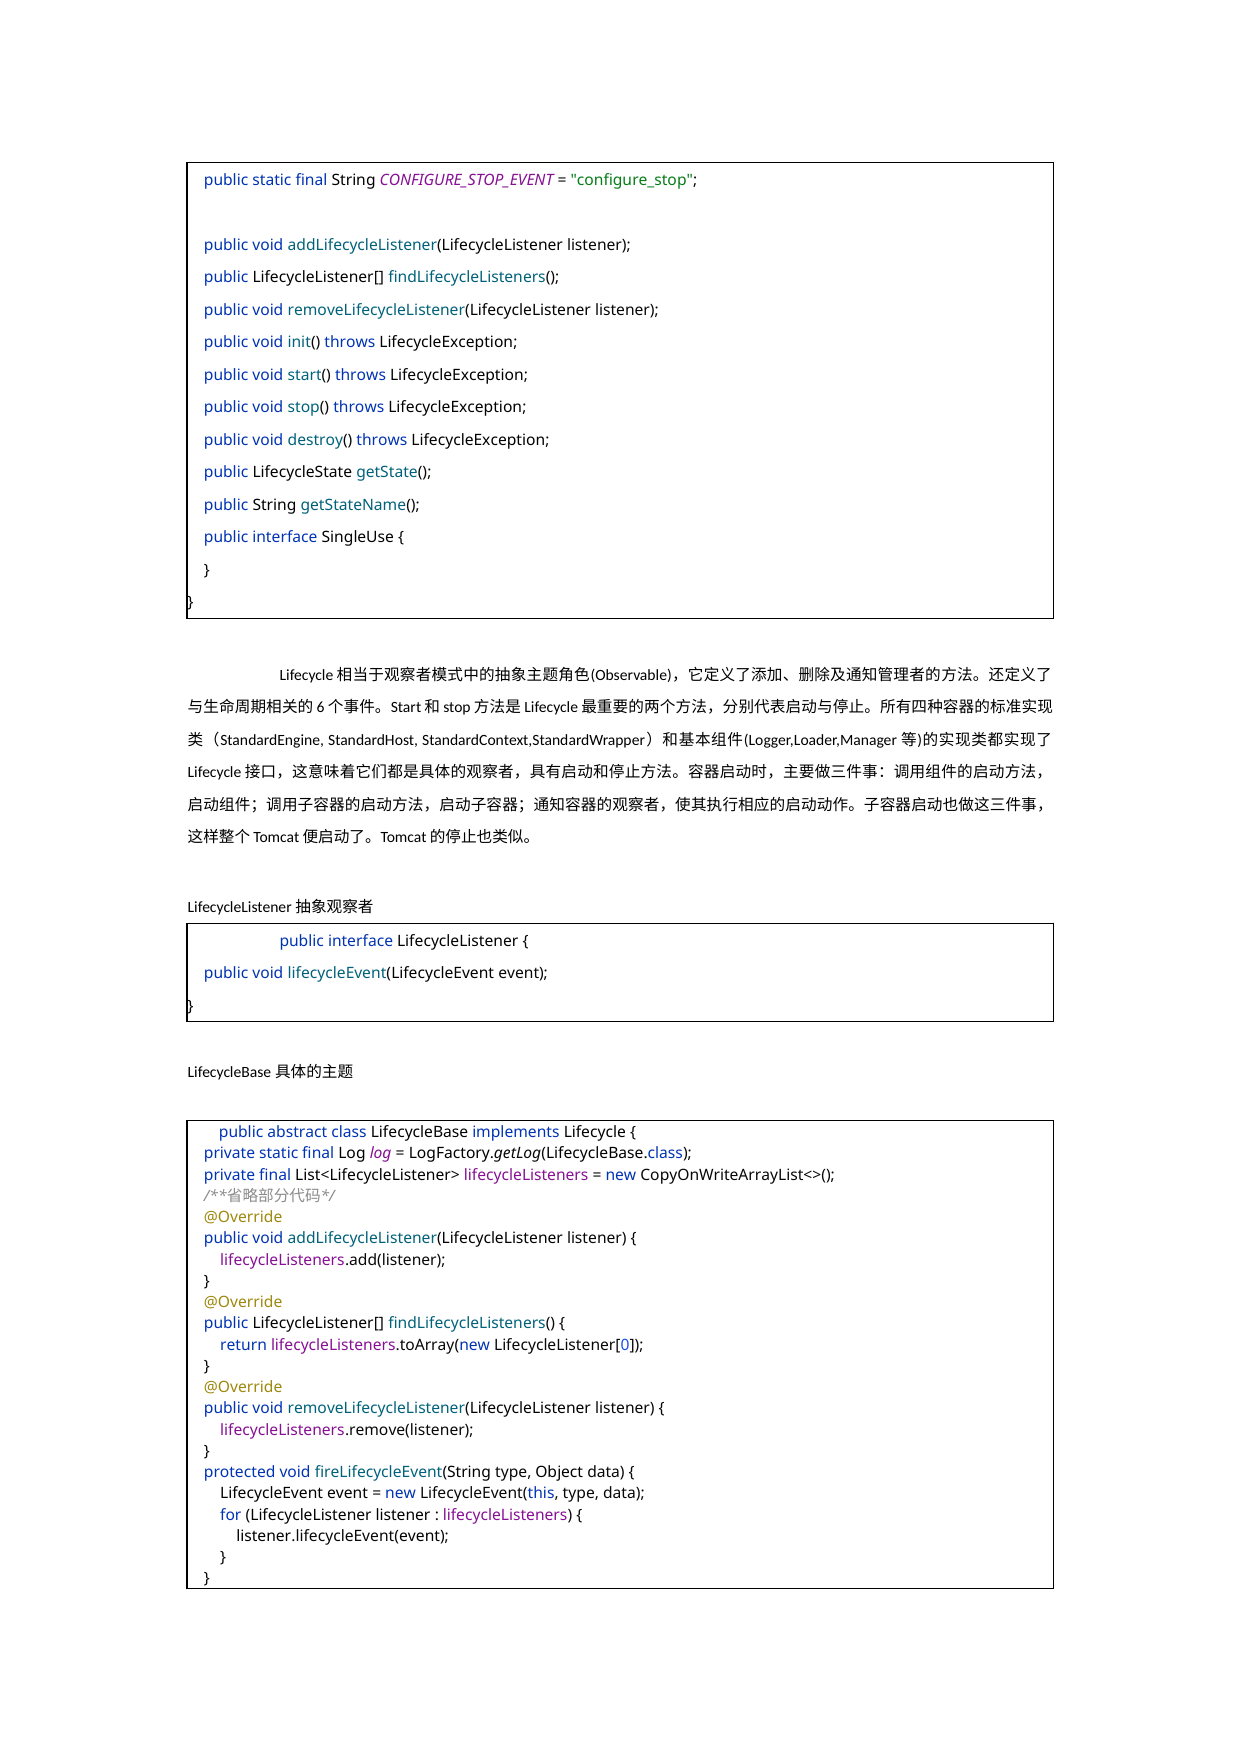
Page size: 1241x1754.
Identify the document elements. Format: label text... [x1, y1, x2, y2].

text Lifecycle相当于观察者模式中的抽象主题角色(Observable)，它定义了添加、删除及通知管理者的方法。还定义了与生命周期相关的6个事件。Start和stop方法是Lifecycle最重要的两个方法，分别代表启动与停止。所有四种容器的标准实现类（StandardEngine, StandardHost, StandardContext,StandardWrapper）和基本组件(Logger,Loader,Manager等)的实现类都实现了Lifecycle接口，这意味着它们都是具体的观察者，具有启动和停止方法。容器启动时，主要做三件事：调用组件的启动方法，启动组件；调用子容器的启动方法，启动子容器；通知容器的观察者，使其执行相应的启动动作。子容器启动也做这三件事，这样整个Tomcat便启动了。Tomcat的停止也类似。 [187, 657, 1053, 852]
picture [327, 1234, 332, 1243]
text public abstract class LifecycleBase implements Lifecycle { private static final Log log = LogFactory.getLog(LifecycleBase.class); private final List<LifecycleListener> lifecycleListeners = new CopyOnWriteArrayList<>(); /**省略部分代码*/ @Override public void addLifecycleListener(LifecycleListener listener) { lifecycleListeners.add(listener); } @Override public LifecycleListener[] findLifecycleListeners() { return lifecycleListeners.toArray(new LifecycleListener[0]); } @Override public void removeLifecycleListener(LifecycleListener listener) { lifecycleListeners.remove(listener); } protected void fireLifecycleEvent(String type, Object data) { LifecycleEvent event = new LifecycleEvent(this, type, data); for (LifecycleListener listener : lifecycleListeners) { listener.lifecycleEvent(event); } } [188, 1121, 1053, 1588]
picture [380, 968, 385, 978]
picture [498, 1318, 503, 1328]
text public interface LifecycleListener { public void lifecycleEvent(LifecycleEvent event); } [188, 924, 1053, 1021]
picture [303, 1404, 308, 1413]
picture [312, 500, 323, 510]
picture [532, 273, 537, 282]
text LifecycleListener 抽象观察者 [187, 890, 1053, 923]
picture [314, 1468, 319, 1477]
picture [388, 467, 393, 477]
picture [303, 306, 308, 315]
picture [532, 1319, 537, 1328]
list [188, 163, 1053, 618]
text LifecycleBase 具体的主题 [187, 1055, 1053, 1087]
picture [327, 241, 332, 250]
picture [498, 272, 503, 282]
picture [295, 966, 301, 978]
picture [351, 1465, 357, 1477]
